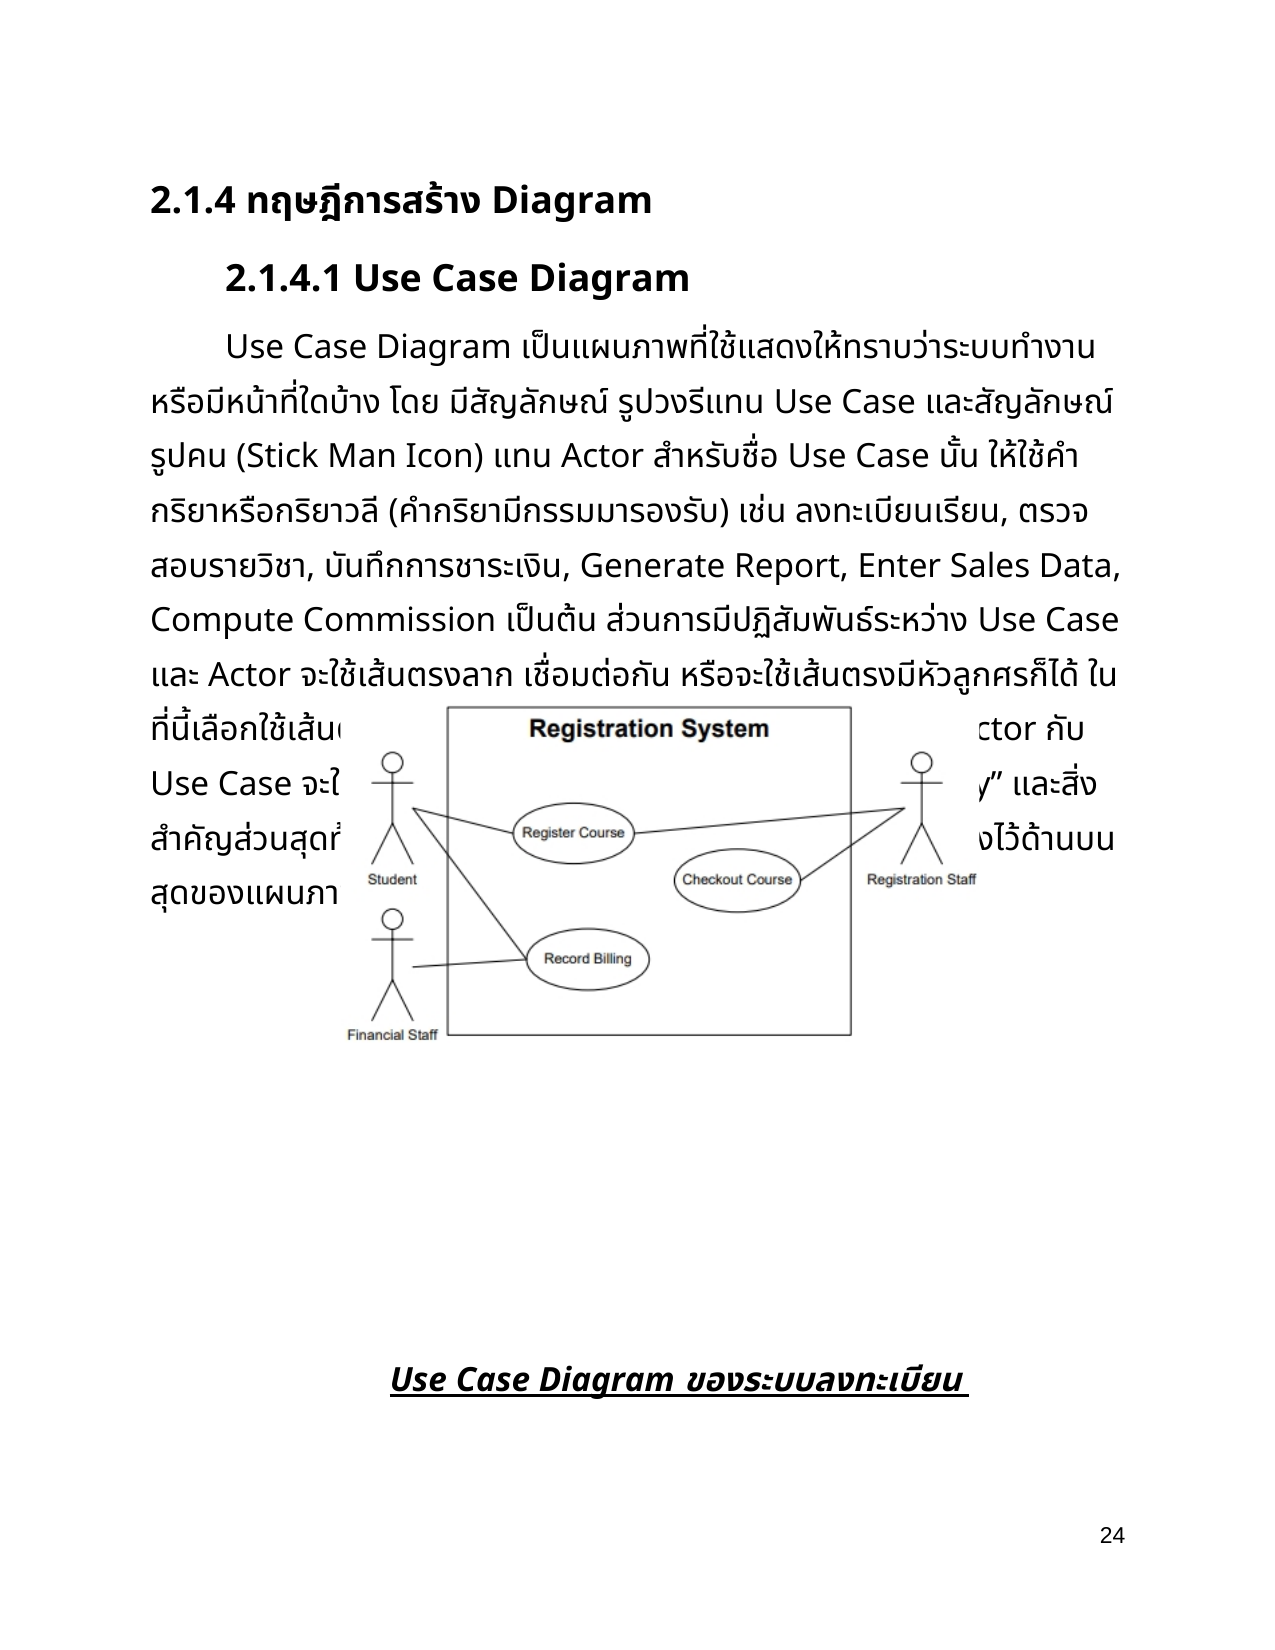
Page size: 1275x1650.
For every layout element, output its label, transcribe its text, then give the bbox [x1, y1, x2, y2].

picture [340, 702, 980, 1043]
text 2.1.4 ทฤษฎีการสร้าง Diagram [150, 173, 1125, 230]
text 2.1.4.1 Use Case Diagram [150, 251, 1125, 302]
text Use Case Diagram ของระบบลงทะเบียน [150, 1356, 1125, 1407]
text Use Case Diagram เป็นแผนภาพที่ใช้แสดงให้ทราบว่าระบบทำงานหรือมีหน้าที่ใดบ้าง โดย มีสัญลักษณ์ รูปวงรีแทน Use Case และสัญลักษณ์รูปคน (Stick Man Icon) แทน Actor สำหรับชื่อ Use Case นั้น ให้ใช้คำ กริยาหรือกริยาวลี (คำกริยามีกรรมมารองรับ) เช่น ลงทะเบียนเรียน, ตรวจสอบรายวิชา, บันทึกการชาระเงิน, Generate Report, Enter Sales Data, Compute Commission เป็นต้น ส่วนการมีปฏิสัมพันธ์ระหว่าง Use Case และ Actor จะใช้เส้นตรงลาก เชื่อมต่อกัน หรือจะใช้เส้นตรงมีหัวลูกศรก็ได้ ในที่นี้เลือกใช้เส้นตรงไม่มีหัวลูก ศร ส่วนเส้นแบ่งขอบเขต ระหว่าง Actor กับ Use Case จะใช้เส้นกรอบสี่เหลี่ยม เรียกว่า “System Boundary” และสิ่ง สำคัญส่วนสุดท้ายก็คือ “ชื่อของระบบ (System Name)” ให้แสดงไว้ด้านบนสุดของแผนภาพ [150, 323, 1125, 919]
